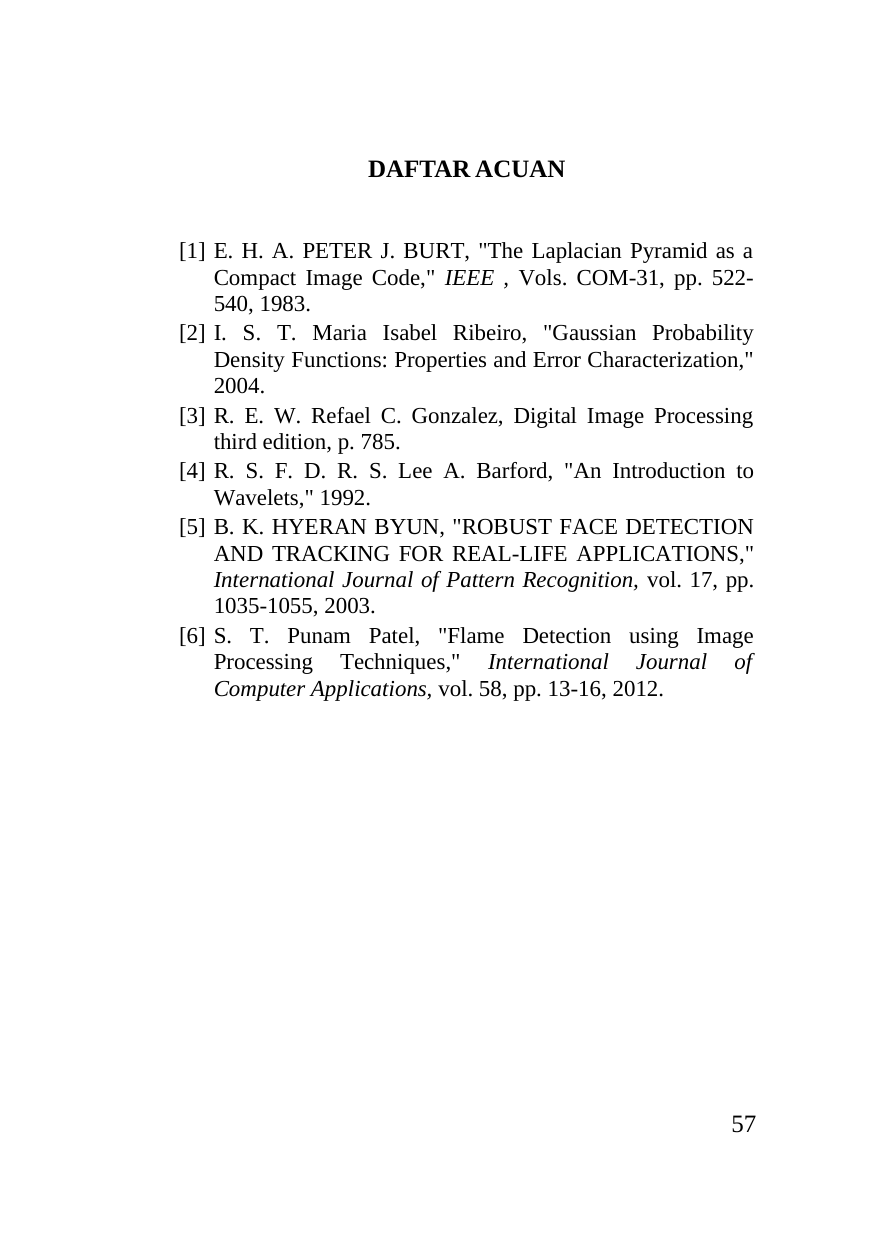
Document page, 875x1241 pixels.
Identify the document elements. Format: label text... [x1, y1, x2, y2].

table_cell B. K. HYERAN BYUN, "ROBUST FACE DETECTION AND TRACKING FOR REAL-LIFE APPLICATIONS," International Journal of Pattern Recognition, vol. 17, pp. 1035-1055, 2003. [212, 512, 756, 620]
table_cell R. S. F. D. R. S. Lee A. Barford, "An Introduction to Wavelets," 1992. [212, 456, 756, 512]
table_cell S. T. Punam Patel, "Flame Detection using Image Processing Techniques," International Journal of Computer Applications, vol. 58, pp. 13-16, 2012. [212, 620, 756, 702]
table_cell [2] [177, 318, 212, 400]
table_cell [4] [177, 456, 212, 512]
subtitle DAFTAR ACUAN [177, 154, 756, 183]
table_cell [6] [177, 620, 212, 702]
table_cell [5] [177, 512, 212, 620]
table_cell [3] [177, 400, 212, 456]
table_cell R. E. W. Refael C. Gonzalez, Digital Image Processing third edition, p. 785. [212, 400, 756, 456]
table_header [1] [177, 236, 212, 318]
table_header E. H. A. PETER J. BURT, "The Laplacian Pyramid as a Compact Image Code," IEEE , Vols. COM-31, pp. 522-540, 1983. [212, 236, 756, 318]
table_cell I. S. T. Maria Isabel Ribeiro, "Gaussian Probability Density Functions: Properties and Error Characterization," 2004. [212, 318, 756, 400]
